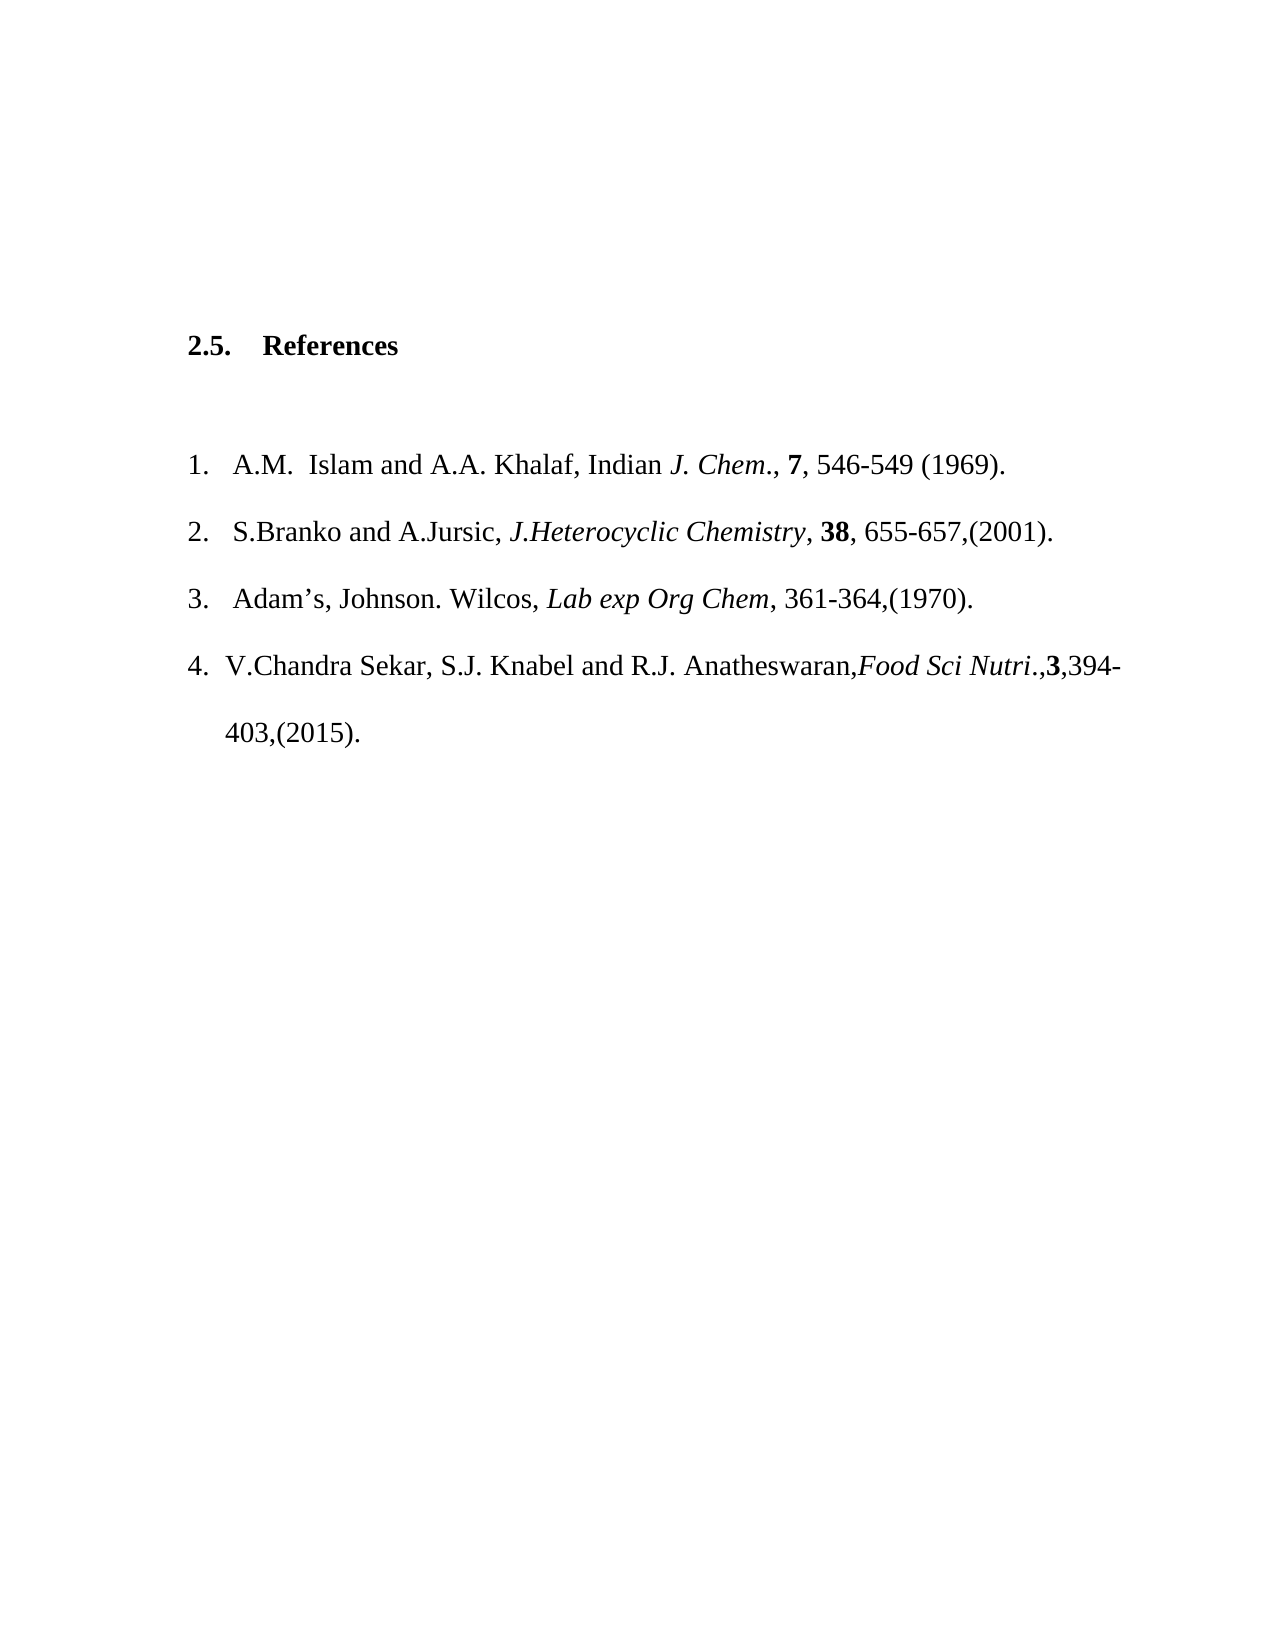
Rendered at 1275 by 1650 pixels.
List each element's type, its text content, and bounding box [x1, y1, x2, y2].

list S.Branko and A.Jursic, J.Heterocyclic Chemistry, 38, 655-657,(2001). [187, 514, 1125, 547]
list References [187, 328, 1125, 362]
list Adam’s, Johnson. Wilcos, Lab exp Org Chem, 361-364,(1970). [187, 581, 1125, 614]
list A.M. Islam and A.A. Khalaf, Indian J. Chem., 7, 546-549 (1969). [187, 447, 1125, 480]
list V.Chandra Sekar, S.J. Knabel and R.J. Anatheswaran,Food Sci Nutri.,3,394-403,(2015). [187, 648, 1125, 749]
